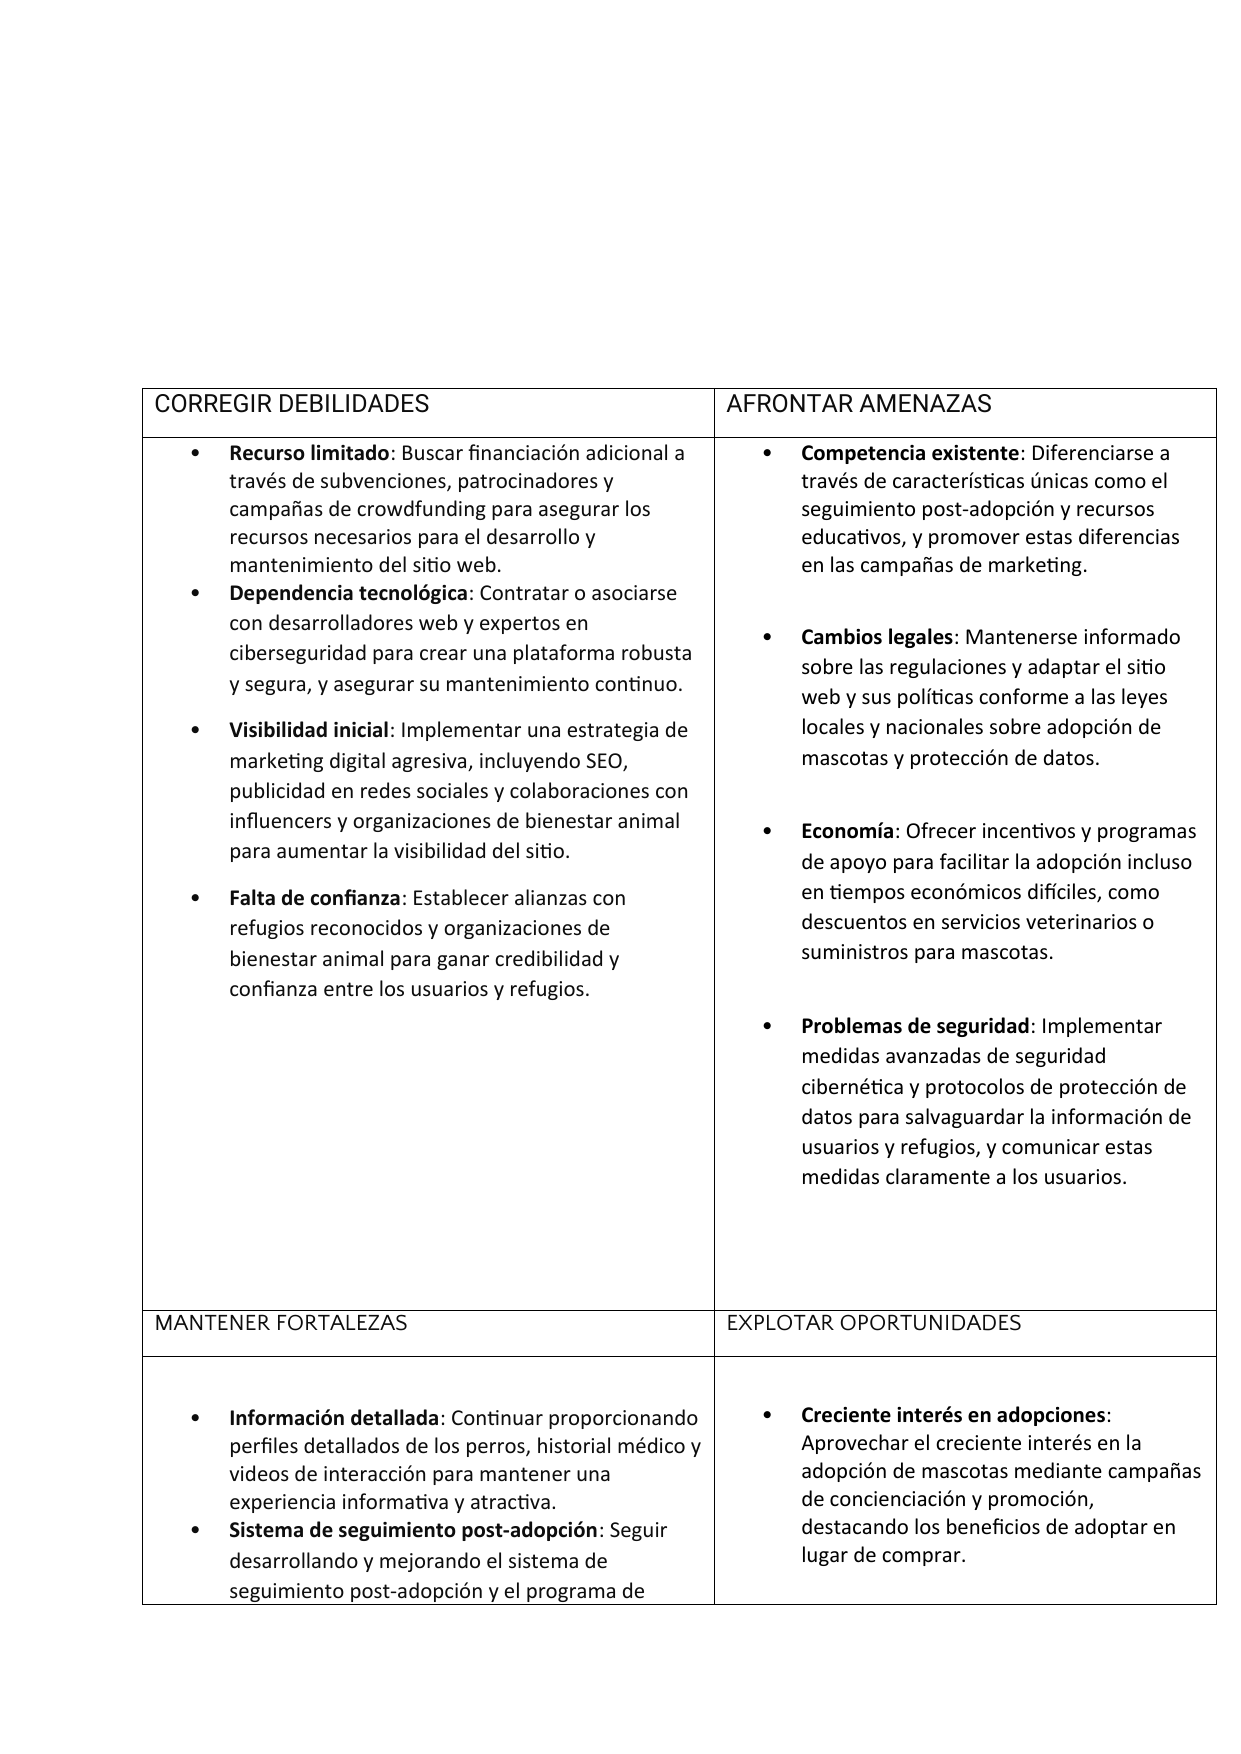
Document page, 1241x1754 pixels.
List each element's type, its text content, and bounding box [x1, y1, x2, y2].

table_header AFRONTAR AMENAZAS [715, 389, 1216, 437]
table_header CORREGIR DEBILIDADES [143, 389, 714, 437]
table_cell Recurso limitado: Buscar financiación adicional a través de subvenciones, patrocinadores y campañas de crowdfunding para asegurar los recursos necesarios para el desarrollo y mantenimiento del sitio web. Dependencia tecnológica: Contratar o asociarse con desarrolladores web y expertos en ciberseguridad para crear una plataforma robusta y segura, y asegurar su mantenimiento continuo. Visibilidad inicial: Implementar una estrategia de marketing digital agresiva, incluyendo SEO, publicidad en redes sociales y colaboraciones con influencers y organizaciones de bienestar animal para aumentar la visibilidad del sitio. Falta de confianza: Establecer alianzas con refugios reconocidos y organizaciones de bienestar animal para ganar credibilidad y confianza entre los usuarios y refugios. [143, 438, 714, 1310]
table_cell Competencia existente: Diferenciarse a través de características únicas como el seguimiento post-adopción y recursos educativos, y promover estas diferencias en las campañas de marketing. Cambios legales: Mantenerse informado sobre las regulaciones y adaptar el sitio web y sus políticas conforme a las leyes locales y nacionales sobre adopción de mascotas y protección de datos. Economía: Ofrecer incentivos y programas de apoyo para facilitar la adopción incluso en tiempos económicos difíciles, como descuentos en servicios veterinarios o suministros para mascotas. Problemas de seguridad: Implementar medidas avanzadas de seguridad cibernética y protocolos de protección de datos para salvaguardar la información de usuarios y refugios, y comunicar estas medidas claramente a los usuarios. [715, 438, 1216, 1310]
table_cell EXPLOTAR OPORTUNIDADES [715, 1311, 1216, 1356]
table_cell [143, 1357, 714, 1604]
table_cell MANTENER FORTALEZAS [143, 1311, 714, 1356]
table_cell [715, 1357, 1216, 1604]
